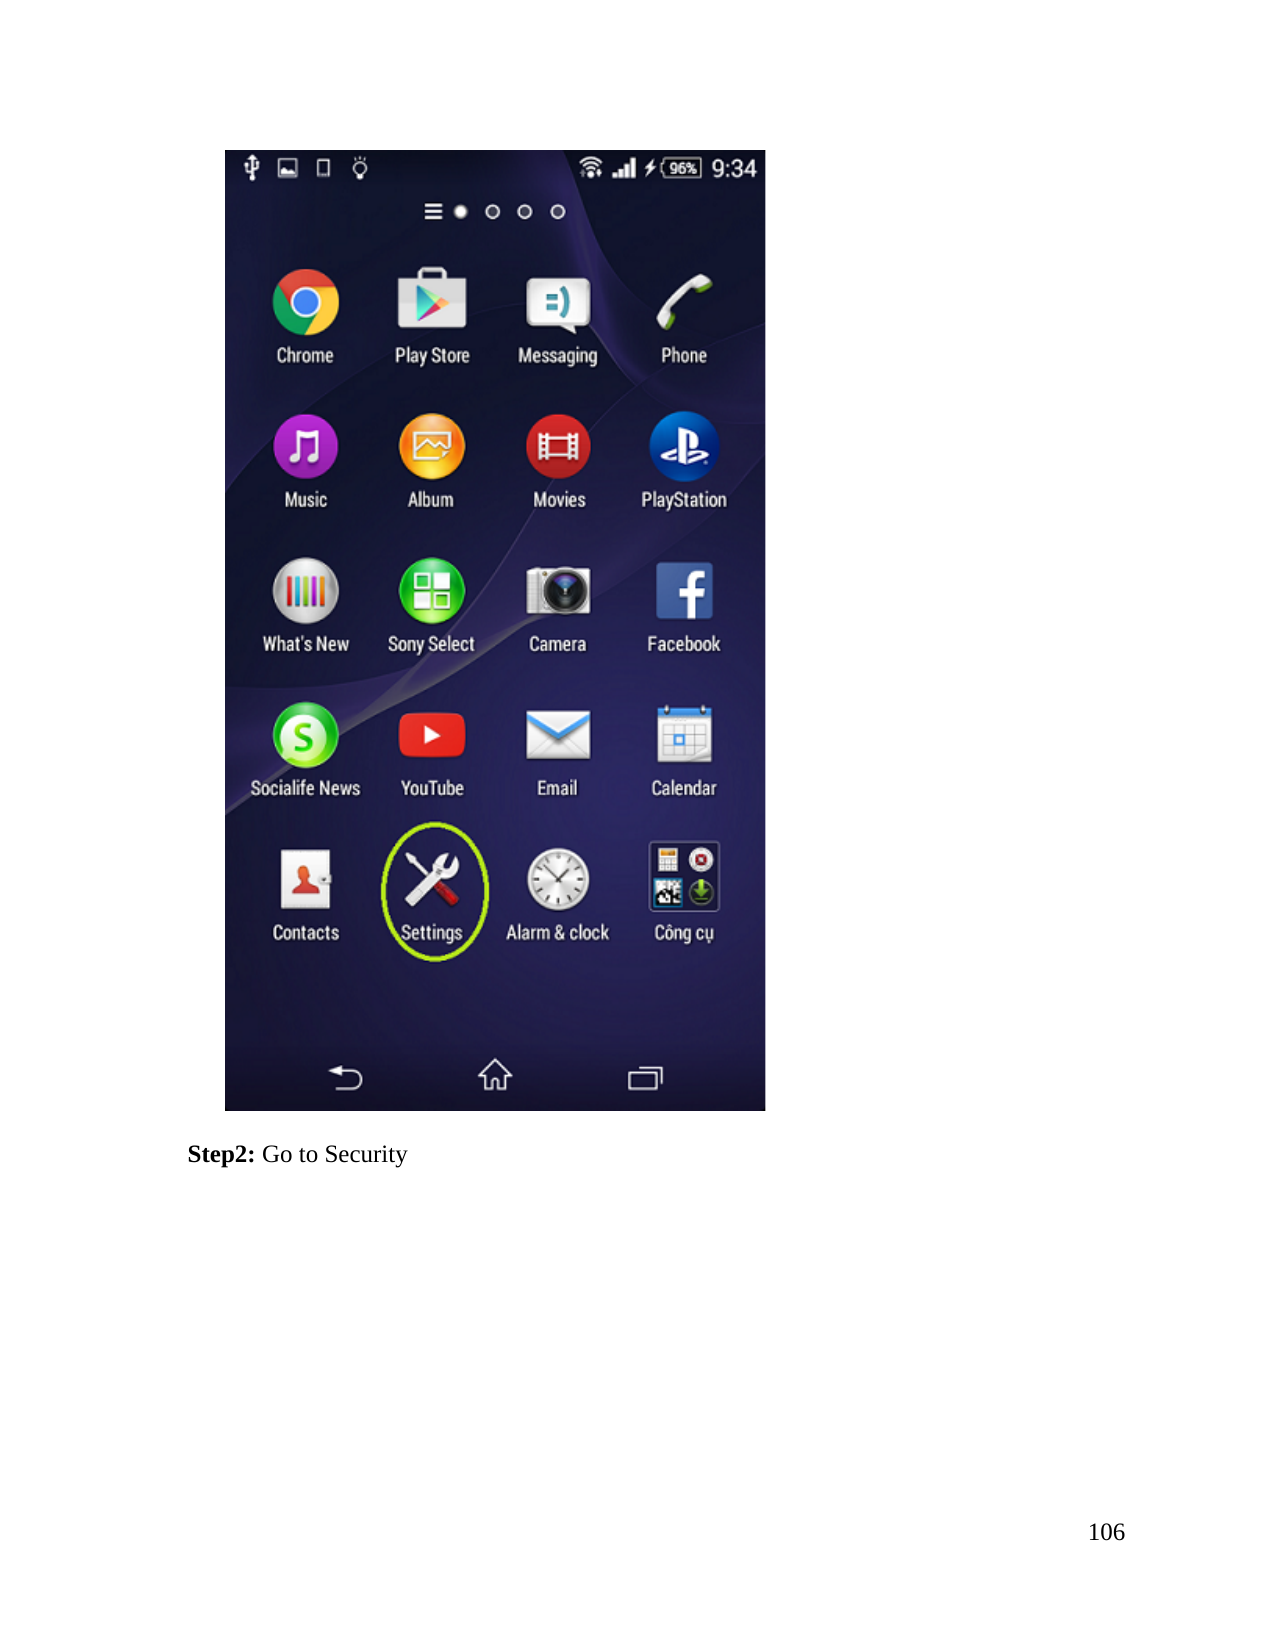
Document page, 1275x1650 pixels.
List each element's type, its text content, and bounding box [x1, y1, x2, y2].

text Step2: Go to Security [150, 1139, 1125, 1168]
picture [225, 150, 766, 1111]
